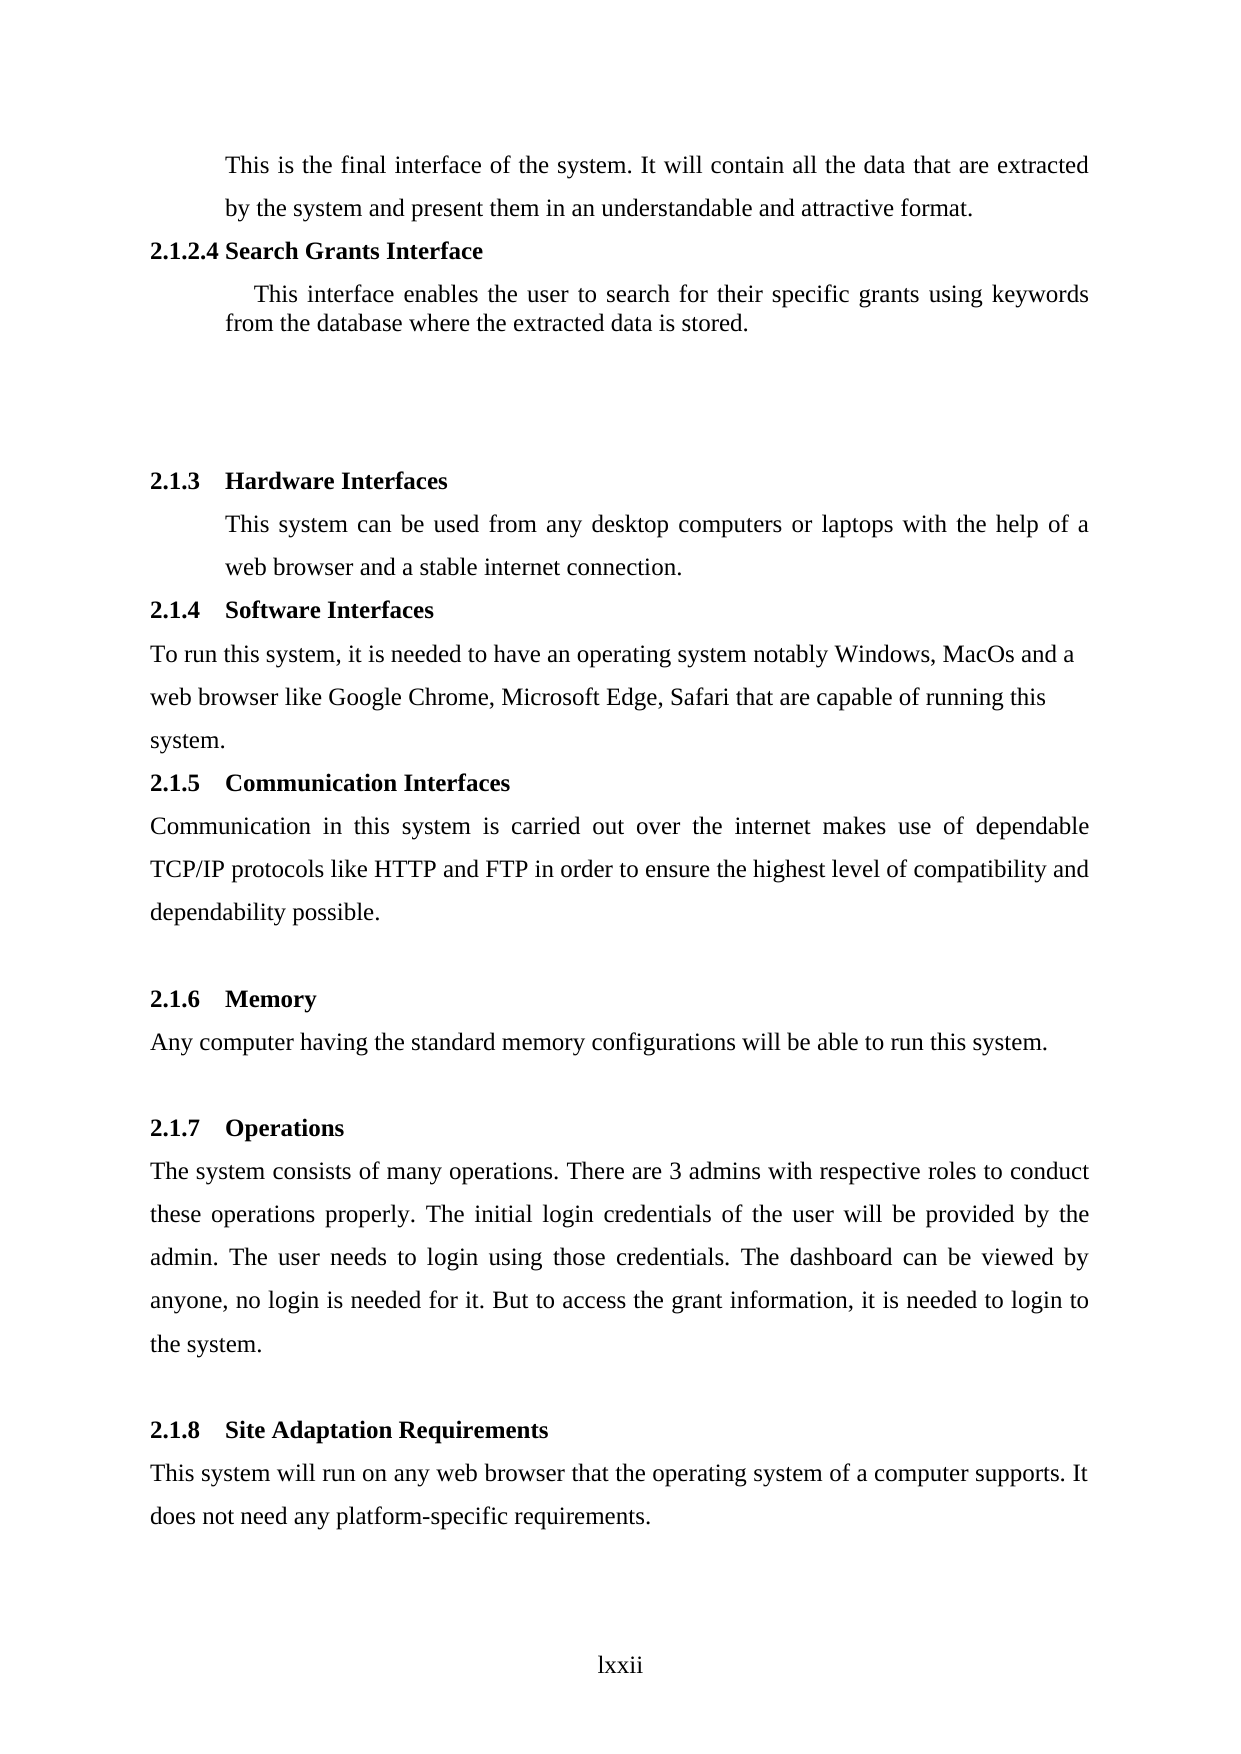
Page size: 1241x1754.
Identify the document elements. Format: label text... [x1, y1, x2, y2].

text This system will run on any web browser that the operating system of a computer supports. It does not need any platform-specific requirements. [150, 1458, 1090, 1530]
list Site Adaptation Requirements [150, 1415, 1090, 1444]
list Operations [150, 1113, 1090, 1142]
list Software Interfaces [150, 596, 1090, 624]
list Communication Interfaces [150, 768, 1090, 797]
text Communication in this system is carried out over the internet makes use of dependable TCP/IP protocols like HTTP and FTP in order to ensure the highest level of compatibility and dependability possible. [150, 811, 1090, 926]
list Search Grants Interface [150, 236, 1090, 265]
text This is the final interface of the system. It will contain all the data that are extracted by the system and present them in an understandable and attractive format. [225, 150, 1090, 222]
text Any computer having the standard memory configurations will be able to run this system. [150, 1027, 1090, 1056]
list Memory [150, 984, 1090, 1012]
text The system consists of many operations. There are 3 admins with respective roles to conduct these operations properly. The initial login credentials of the user will be provided by the admin. The user needs to login using those credentials. The dashboard can be viewed by anyone, no login is needed for it. But to access the grant information, it is needed to login to the system. [150, 1156, 1090, 1357]
text This system can be used from any desktop computers or laptops with the help of a web browser and a stable internet connection. [225, 509, 1090, 581]
text To run this system, it is needed to have an operating system notably Windows, MacOs and a web browser like Google Chrome, Microsoft Edge, Safari that are capable of running this system. [150, 639, 1090, 754]
text This interface enables the user to search for their specific grants using keywords from the database where the extracted data is stored. [225, 279, 1090, 337]
list Hardware Interfaces [150, 466, 1090, 495]
